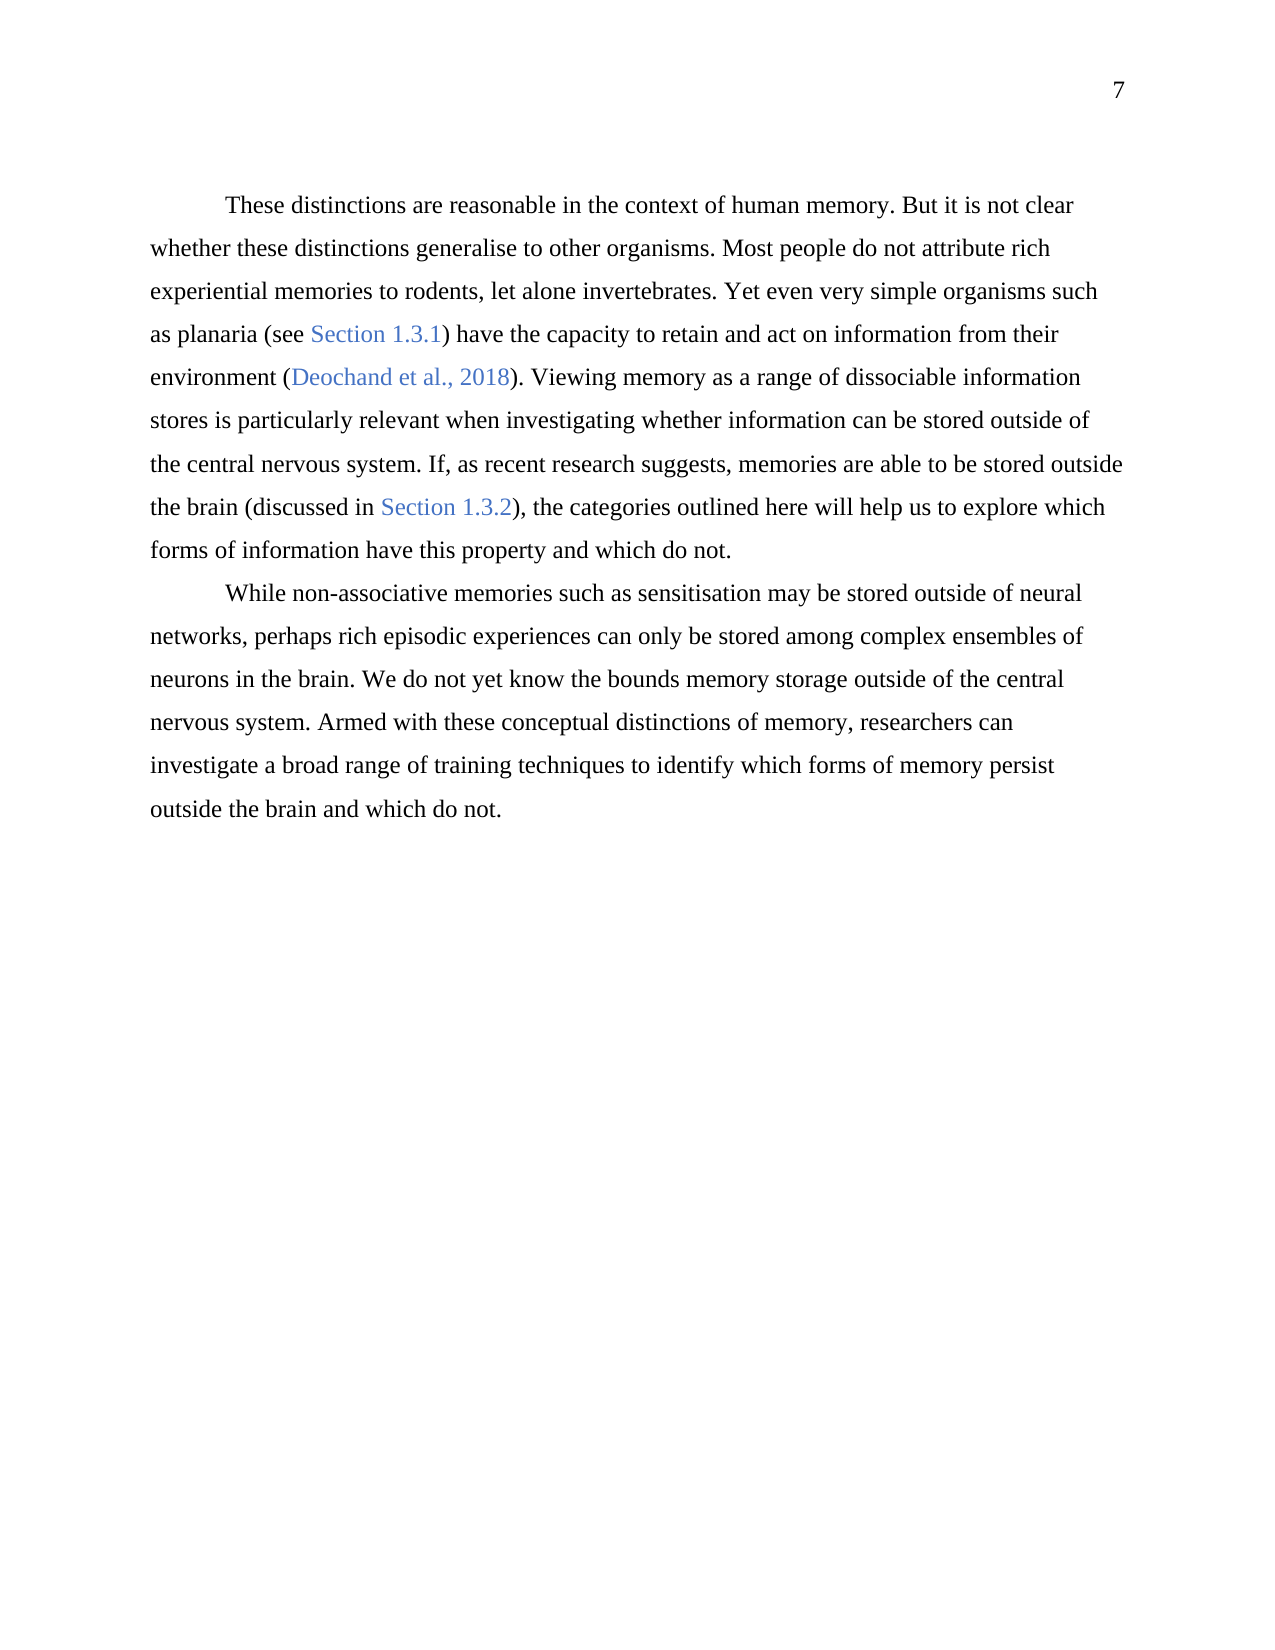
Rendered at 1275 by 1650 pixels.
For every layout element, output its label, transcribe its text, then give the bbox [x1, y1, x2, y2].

text While non-associative memories such as sensitisation may be stored outside of neural networks, perhaps rich episodic experiences can only be stored among complex ensembles of neurons in the brain. We do not yet know the bounds memory storage outside of the central nervous system. Armed with these conceptual distinctions of memory, researchers can investigate a broad range of training techniques to identify which forms of memory persist outside the brain and which do not. [150, 578, 1125, 822]
text These distinctions are reasonable in the context of human memory. But it is not clear whether these distinctions generalise to other organisms. Most people do not attribute rich experiential memories to rodents, let alone invertebrates. Yet even very simple organisms such as planaria (see Section 1.3.1) have the capacity to retain and act on information from their environment (Deochand et al., 2018). Viewing memory as a range of dissociable information stores is particularly relevant when investigating whether information can be stored outside of the central nervous system. If, as recent research suggests, memories are able to be stored outside the brain (discussed in Section 1.3.2), the categories outlined here will help us to explore which forms of information have this property and which do not. [150, 190, 1125, 564]
